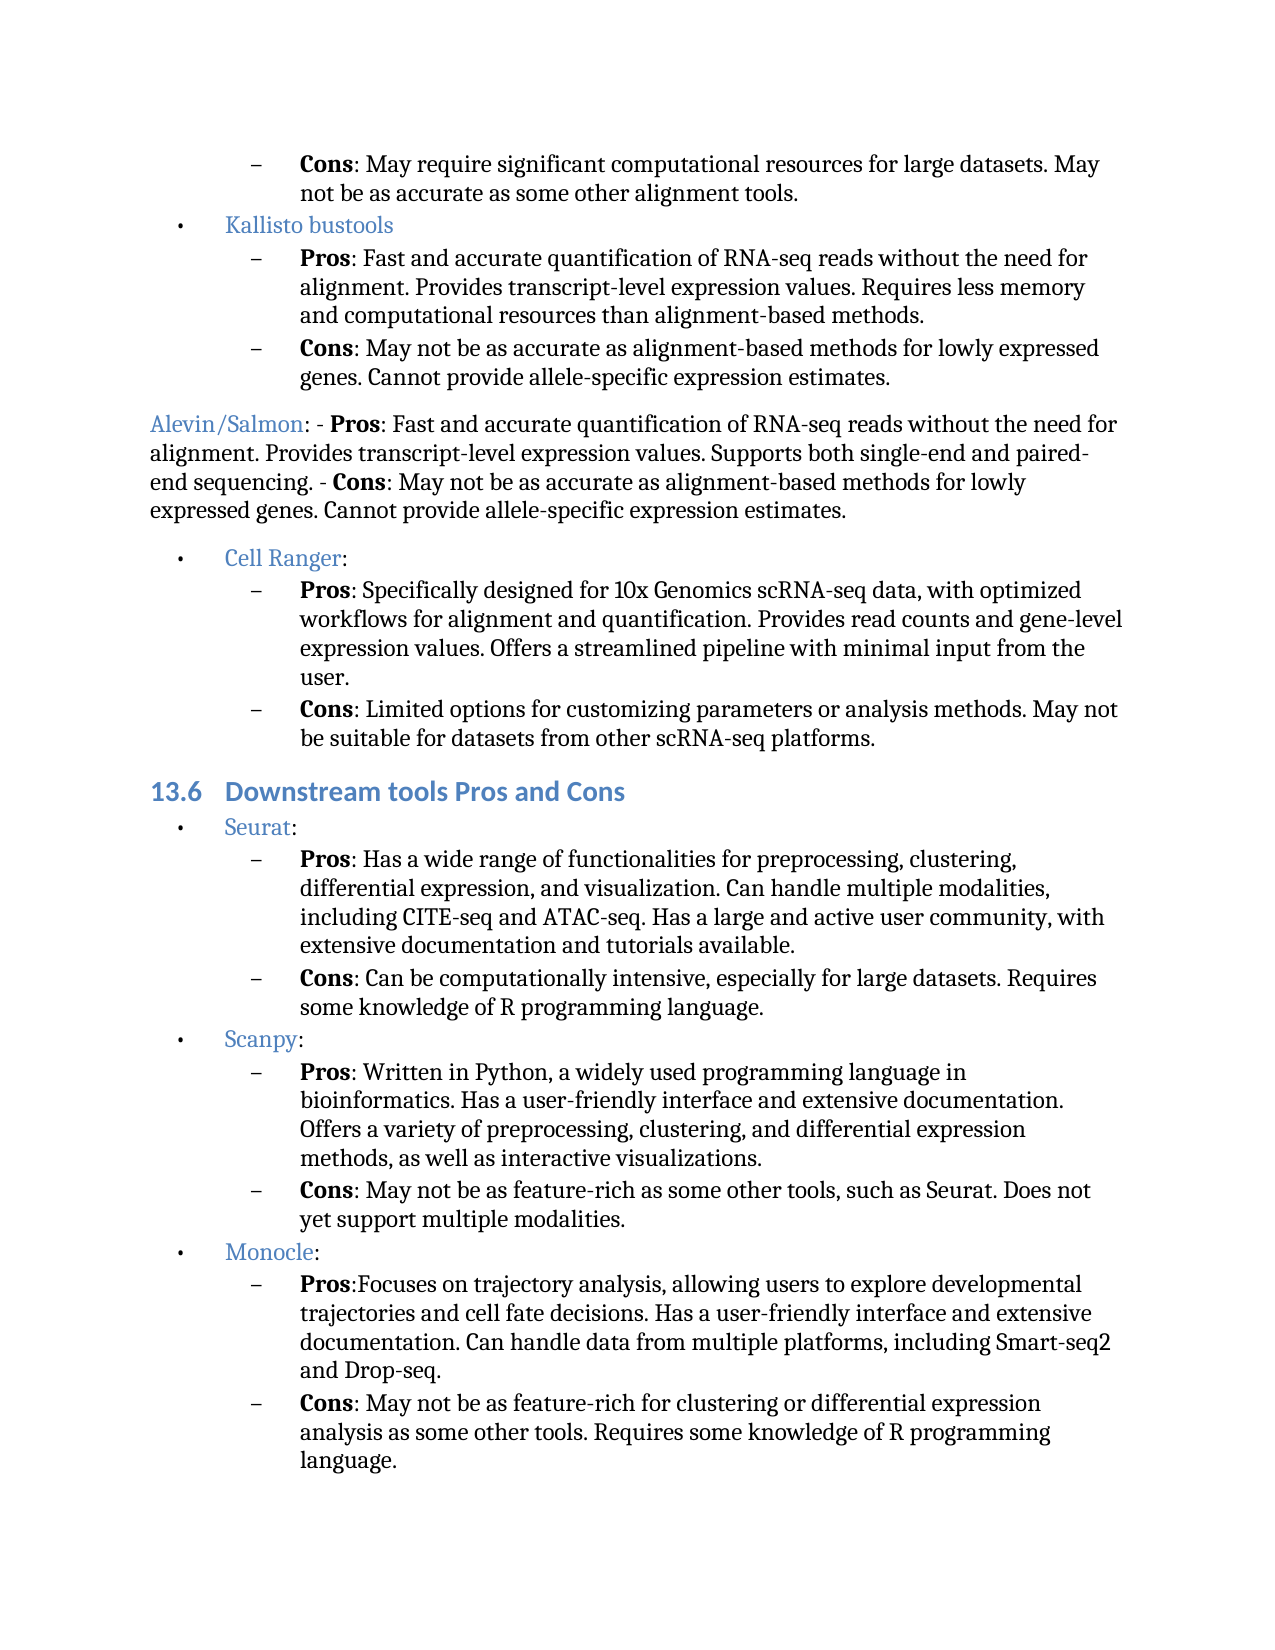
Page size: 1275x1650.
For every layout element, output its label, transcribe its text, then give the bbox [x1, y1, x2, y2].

list Pros: Specifically designed for 10x Genomics scRNA-seq data, with optimized workflows for alignment and quantification. Provides read counts and gene-level expression values. Offers a streamlined pipeline with minimal input from the user. [250, 576, 1125, 691]
list Kallisto bustools [175, 211, 1125, 240]
list Cons: May require significant computational resources for large datasets. May not be as accurate as some other alignment tools. [250, 150, 1125, 207]
list Pros: Has a wide range of functionalities for preprocessing, clustering, differential expression, and visualization. Can handle multiple modalities, including CITE-seq and ATAC-seq. Has a large and active user community, with extensive documentation and tutorials available. [250, 845, 1125, 960]
list Cons: May not be as accurate as alignment-based methods for lowly expressed genes. Cannot provide allele-specific expression estimates. [250, 334, 1125, 391]
list Pros:Focuses on trajectory analysis, allowing users to explore developmental trajectories and cell fate decisions. Has a user-friendly interface and extensive documentation. Can handle data from multiple platforms, including Smart-seq2 and Drop-seq. [250, 1270, 1125, 1385]
list Seurat: [175, 813, 1125, 841]
list Pros: Written in Python, a widely used programming language in bioinformatics. Has a user-friendly interface and extensive documentation. Offers a variety of preprocessing, clustering, and differential expression methods, as well as interactive visualizations. [250, 1058, 1125, 1173]
list Cell Ranger: [175, 544, 1125, 572]
list Cons: May not be as feature-rich for clustering or differential expression analysis as some other tools. Requires some knowledge of R programming language. [250, 1389, 1125, 1475]
list Monocle: [175, 1238, 1125, 1266]
list Pros: Fast and accurate quantification of RNA-seq reads without the need for alignment. Provides transcript-level expression values. Requires less memory and computational resources than alignment-based methods. [250, 244, 1125, 330]
list Scanpy: [175, 1025, 1125, 1054]
list Cons: Limited options for customizing parameters or analysis methods. May not be suitable for datasets from other scRNA-seq platforms. [250, 695, 1125, 752]
list Cons: Can be computationally intensive, especially for large datasets. Requires some knowledge of R programming language. [250, 964, 1125, 1021]
list Cons: May not be as feature-rich as some other tools, such as Seurat. Does not yet support multiple modalities. [250, 1176, 1125, 1234]
text Alevin/Salmon: - Pros: Fast and accurate quantification of RNA-seq reads without the need for alignment. Provides transcript-level expression values. Supports both single-end and paired-end sequencing. - Cons: May not be as accurate as alignment-based methods for lowly expressed genes. Cannot provide allele-specific expression estimates. [150, 410, 1125, 525]
subtitle 13.6 Downstream tools Pros and Cons [150, 773, 1125, 809]
